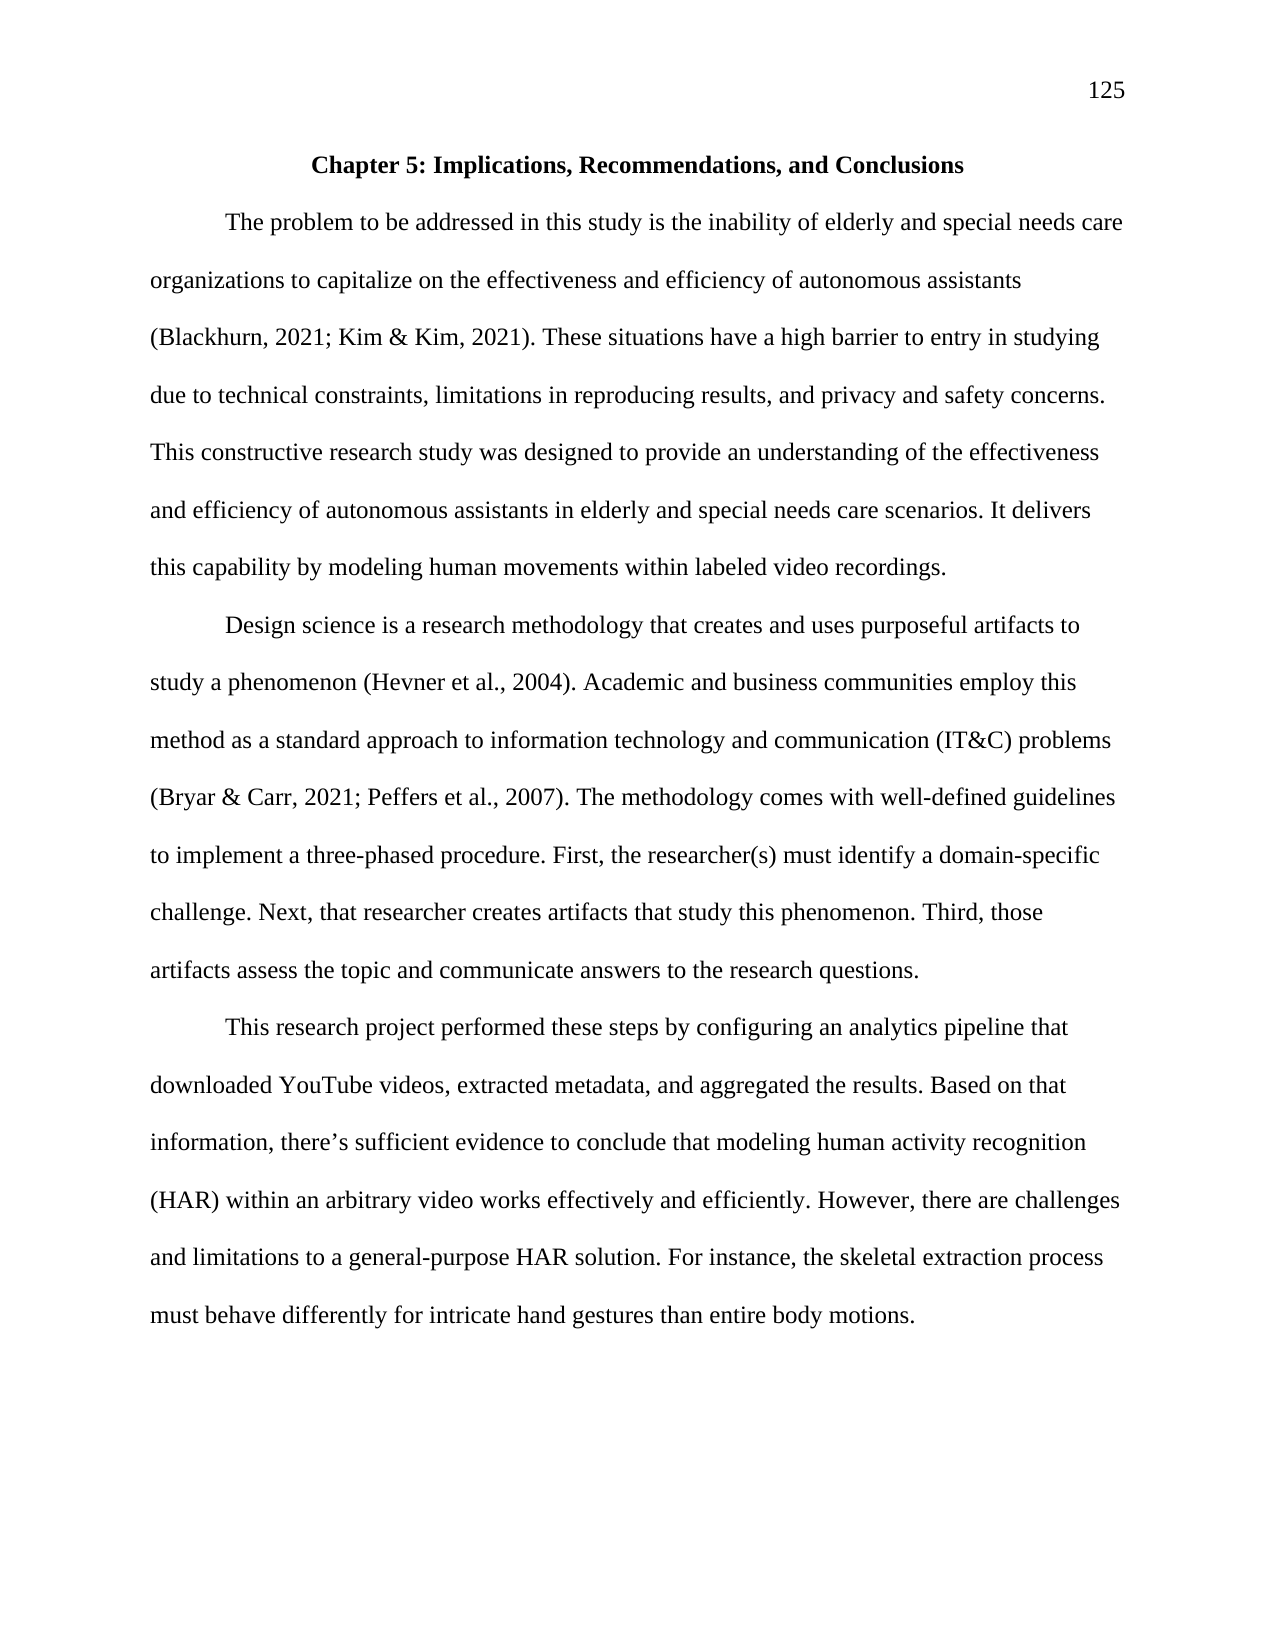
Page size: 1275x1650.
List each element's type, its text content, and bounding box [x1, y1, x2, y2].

text Design science is a research methodology that creates and uses purposeful artifacts to study a phenomenon (Hevner et al., 2004). Academic and business communities employ this method as a standard approach to information technology and communication (IT&C) problems (Bryar & Carr, 2021; Peffers et al., 2007). The methodology comes with well-defined guidelines to implement a three-phased procedure. First, the researcher(s) must identify a domain-specific challenge. Next, that researcher creates artifacts that study this phenomenon. Third, those artifacts assess the topic and communicate answers to the research questions. [150, 610, 1125, 984]
text This research project performed these steps by configuring an analytics pipeline that downloaded YouTube videos, extracted metadata, and aggregated the results. Based on that information, there’s sufficient evidence to conclude that modeling human activity recognition (HAR) within an arbitrary video works effectively and efficiently. However, there are challenges and limitations to a general-purpose HAR solution. For instance, the skeletal extraction process must behave differently for intricate hand gestures than entire body motions. [150, 1012, 1125, 1329]
text The problem to be addressed in this study is the inability of elderly and special needs care organizations to capitalize on the effectiveness and efficiency of autonomous assistants (Blackhurn, 2021; Kim & Kim, 2021). These situations have a high barrier to entry in studying due to technical constraints, limitations in reproducing results, and privacy and safety concerns. This constructive research study was designed to provide an understanding of the effectiveness and efficiency of autonomous assistants in elderly and special needs care scenarios. It delivers this capability by modeling human movements within labeled video recordings. [150, 207, 1125, 581]
subtitle Chapter 5: Implications, Recommendations, and Conclusions [150, 150, 1125, 179]
